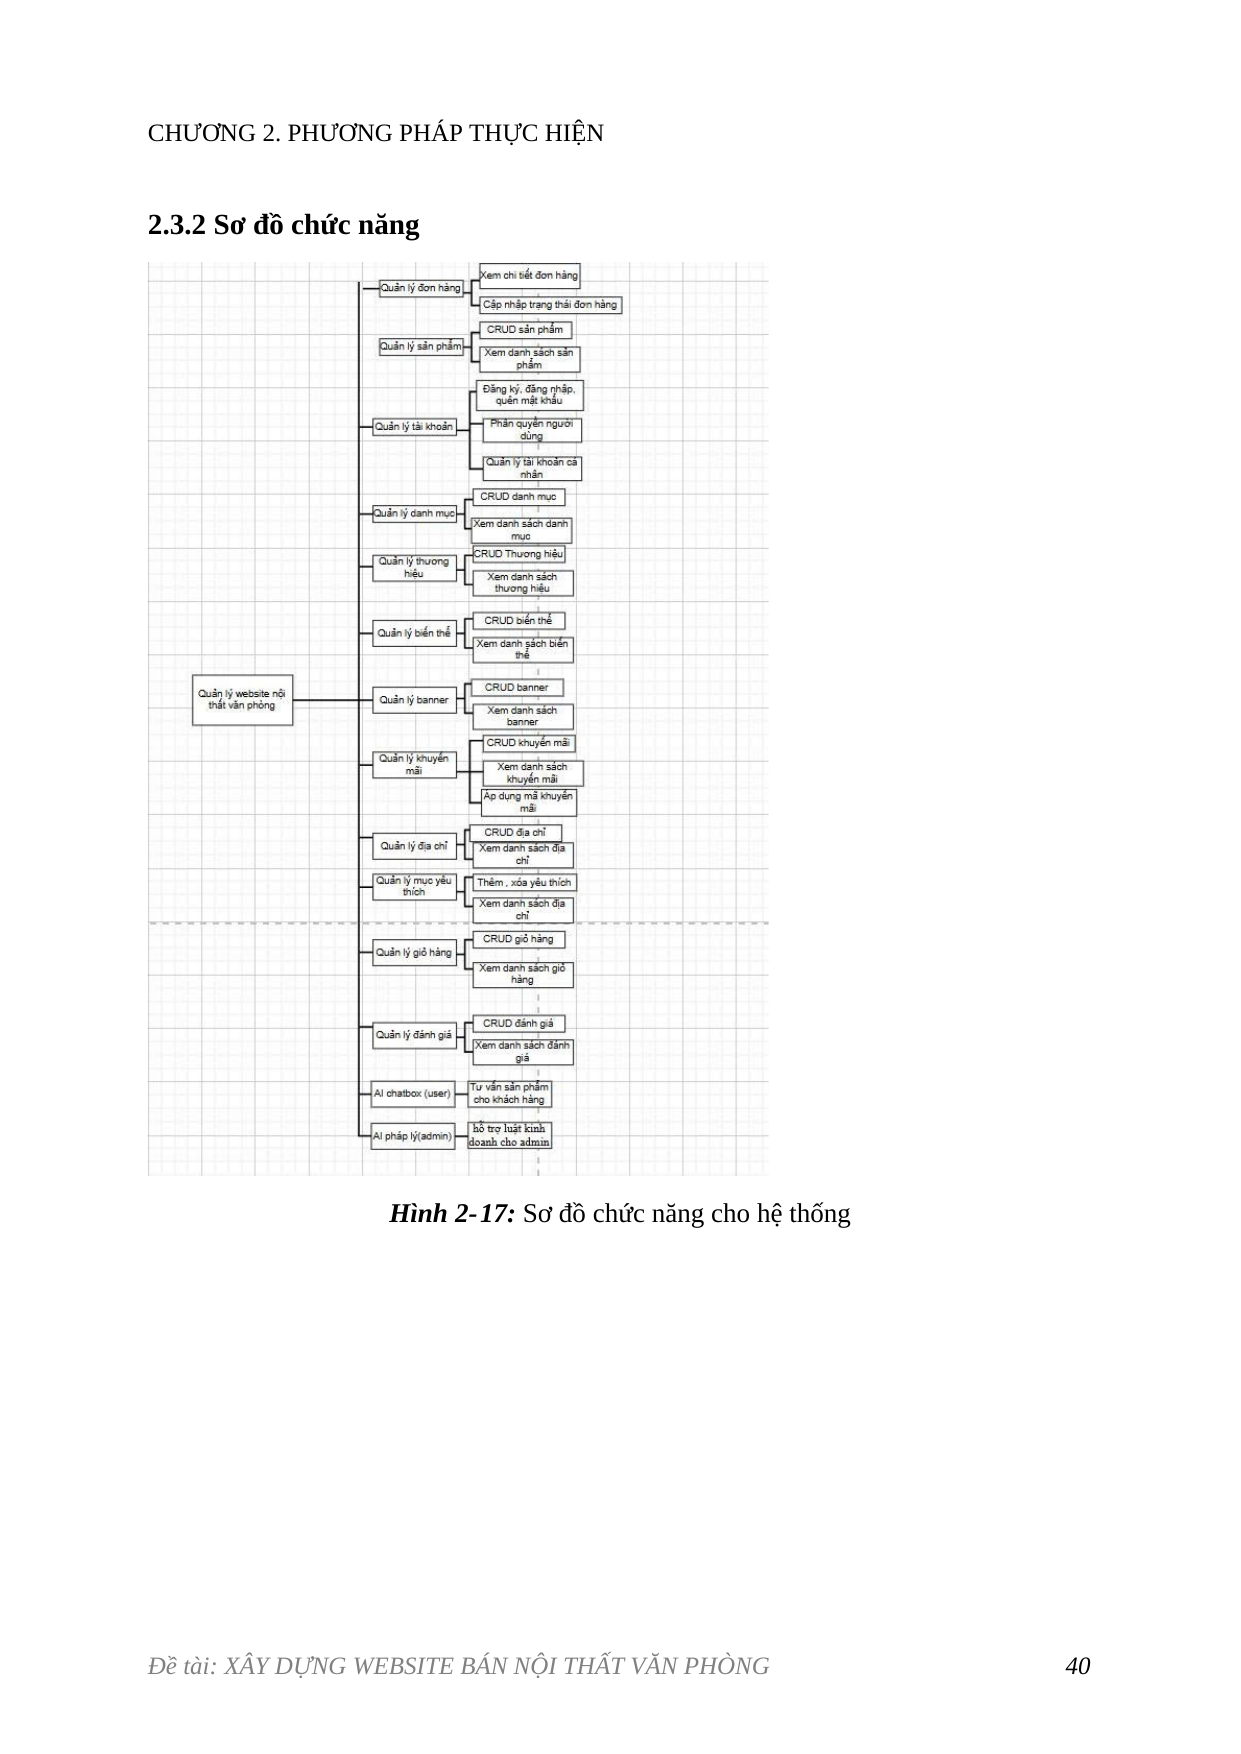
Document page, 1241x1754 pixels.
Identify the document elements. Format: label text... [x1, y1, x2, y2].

subtitle Sơ đồ chức năng [148, 207, 1092, 240]
text Hình 2-17: Sơ đồ chức năng cho hệ thống [148, 1197, 1092, 1228]
picture [147, 262, 769, 1176]
